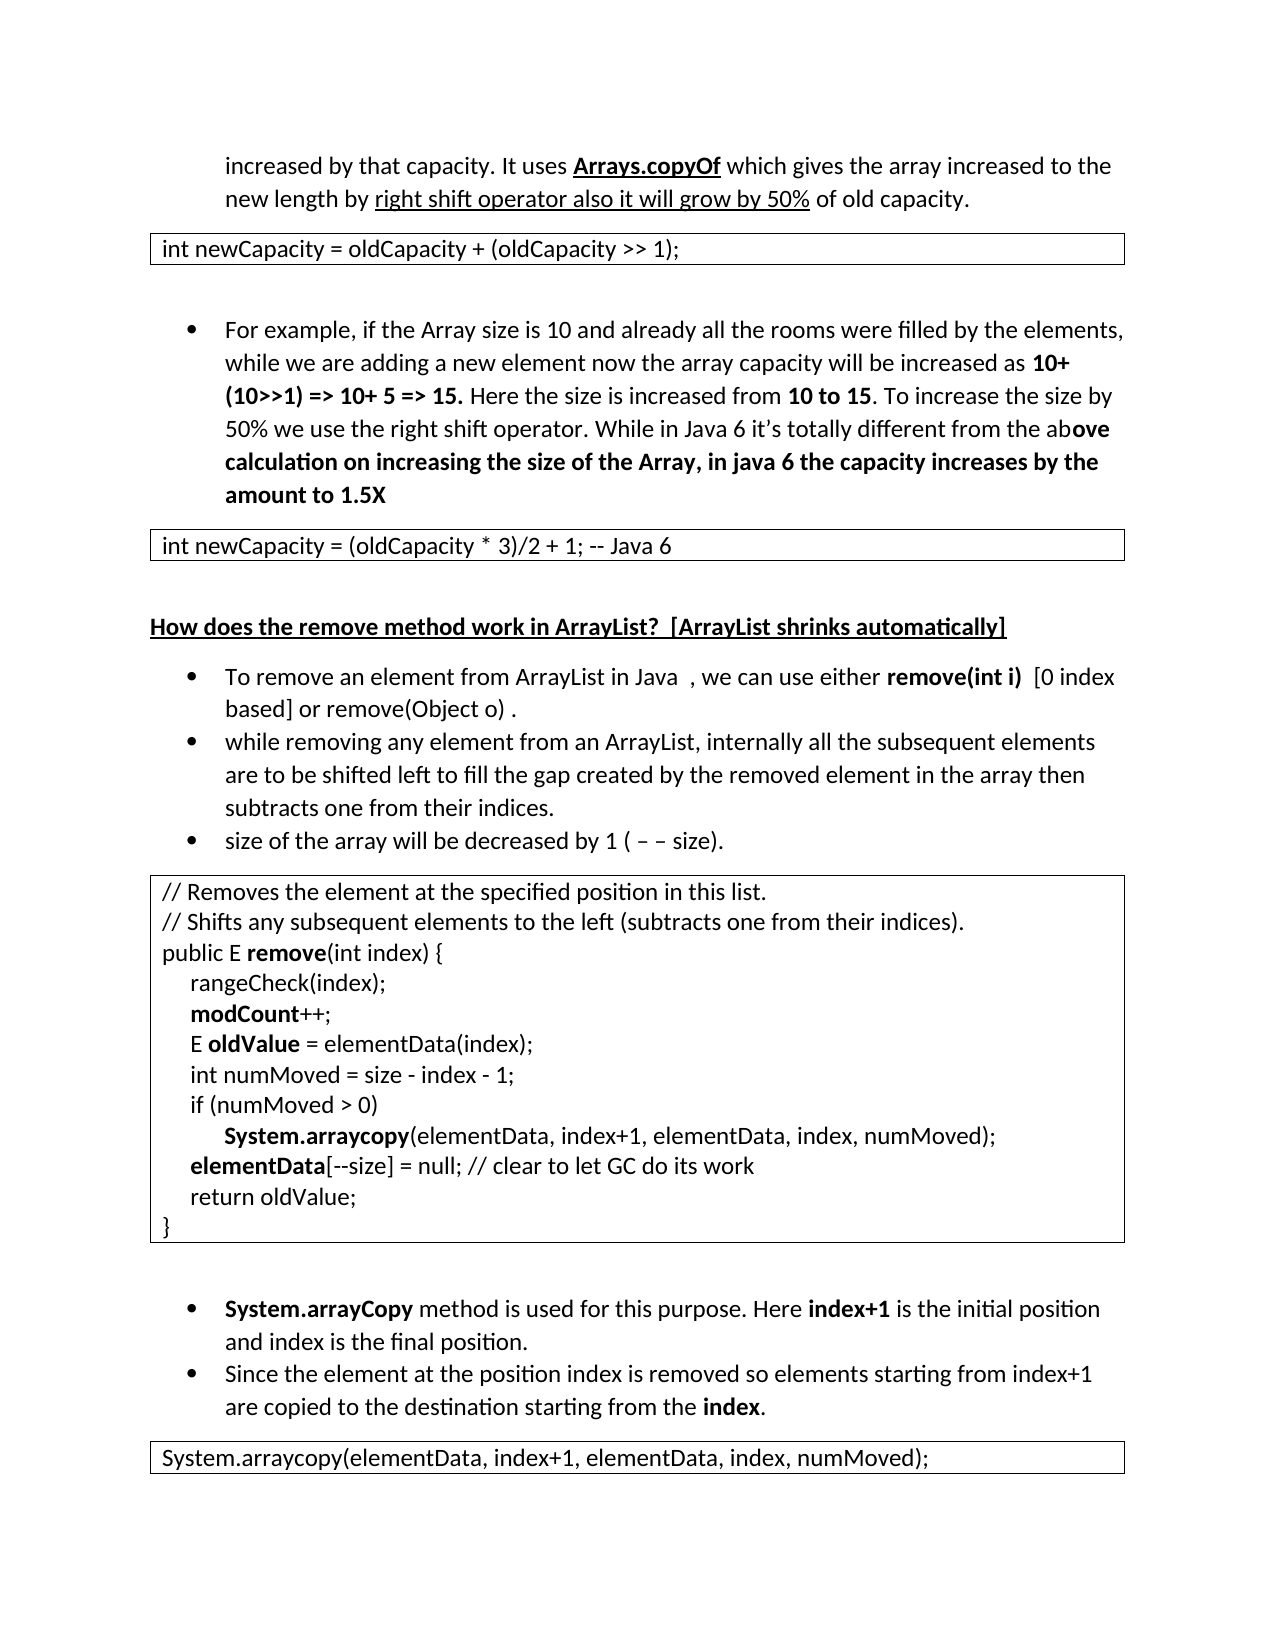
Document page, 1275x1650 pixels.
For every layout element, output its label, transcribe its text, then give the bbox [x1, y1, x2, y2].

list To remove an element from ArrayList in Java , we can use either remove(int i) [0 index based] or remove(Object o) . [187, 661, 1125, 724]
text How does the remove method work in ArrayList? [ArrayList shrinks automatically] [150, 611, 1125, 642]
list Since the element at the position index is removed so elements starting from index+1 are copied to the destination starting from the index. [187, 1358, 1125, 1422]
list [187, 150, 1125, 213]
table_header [151, 1442, 1124, 1473]
table_header // Removes the element at the specified position in this list. // Shifts any subsequent elements to the left (subtracts one from their indices). public E remove(int index) { rangeCheck(index); modCount++; E oldValue = elementData(index); int numMoved = size - index - 1; if (numMoved > 0) System.arraycopy(elementData, index+1, elementData, index, numMoved); elementData[--size] = null; // clear to let GC do its work return oldValue; } [151, 876, 1124, 1242]
list size of the array will be decreased by 1 ( – – size). [187, 825, 1125, 856]
table_header int newCapacity = oldCapacity + (oldCapacity >> 1); [151, 234, 1124, 264]
list while removing any element from an ArrayList, internally all the subsequent elements are to be shifted left to fill the gap created by the removed element in the array then subtracts one from their indices. [187, 726, 1125, 823]
list For example, if the Array size is 10 and already all the rooms were filled by the elements, while we are adding a new element now the array capacity will be increased as 10+ (10>>1) => 10+ 5 => 15. Here the size is increased from 10 to 15. To increase the size by 50% we use the right shift operator. While in Java 6 it’s totally different from the above calculation on increasing the size of the Array, in java 6 the capacity increases by the amount to 1.5X [187, 315, 1125, 510]
table_header int newCapacity = (oldCapacity * 3)/2 + 1; -- Java 6 [151, 530, 1124, 560]
list System.arrayCopy method is used for this purpose. Here index+1 is the initial position and index is the final position. [187, 1293, 1125, 1356]
